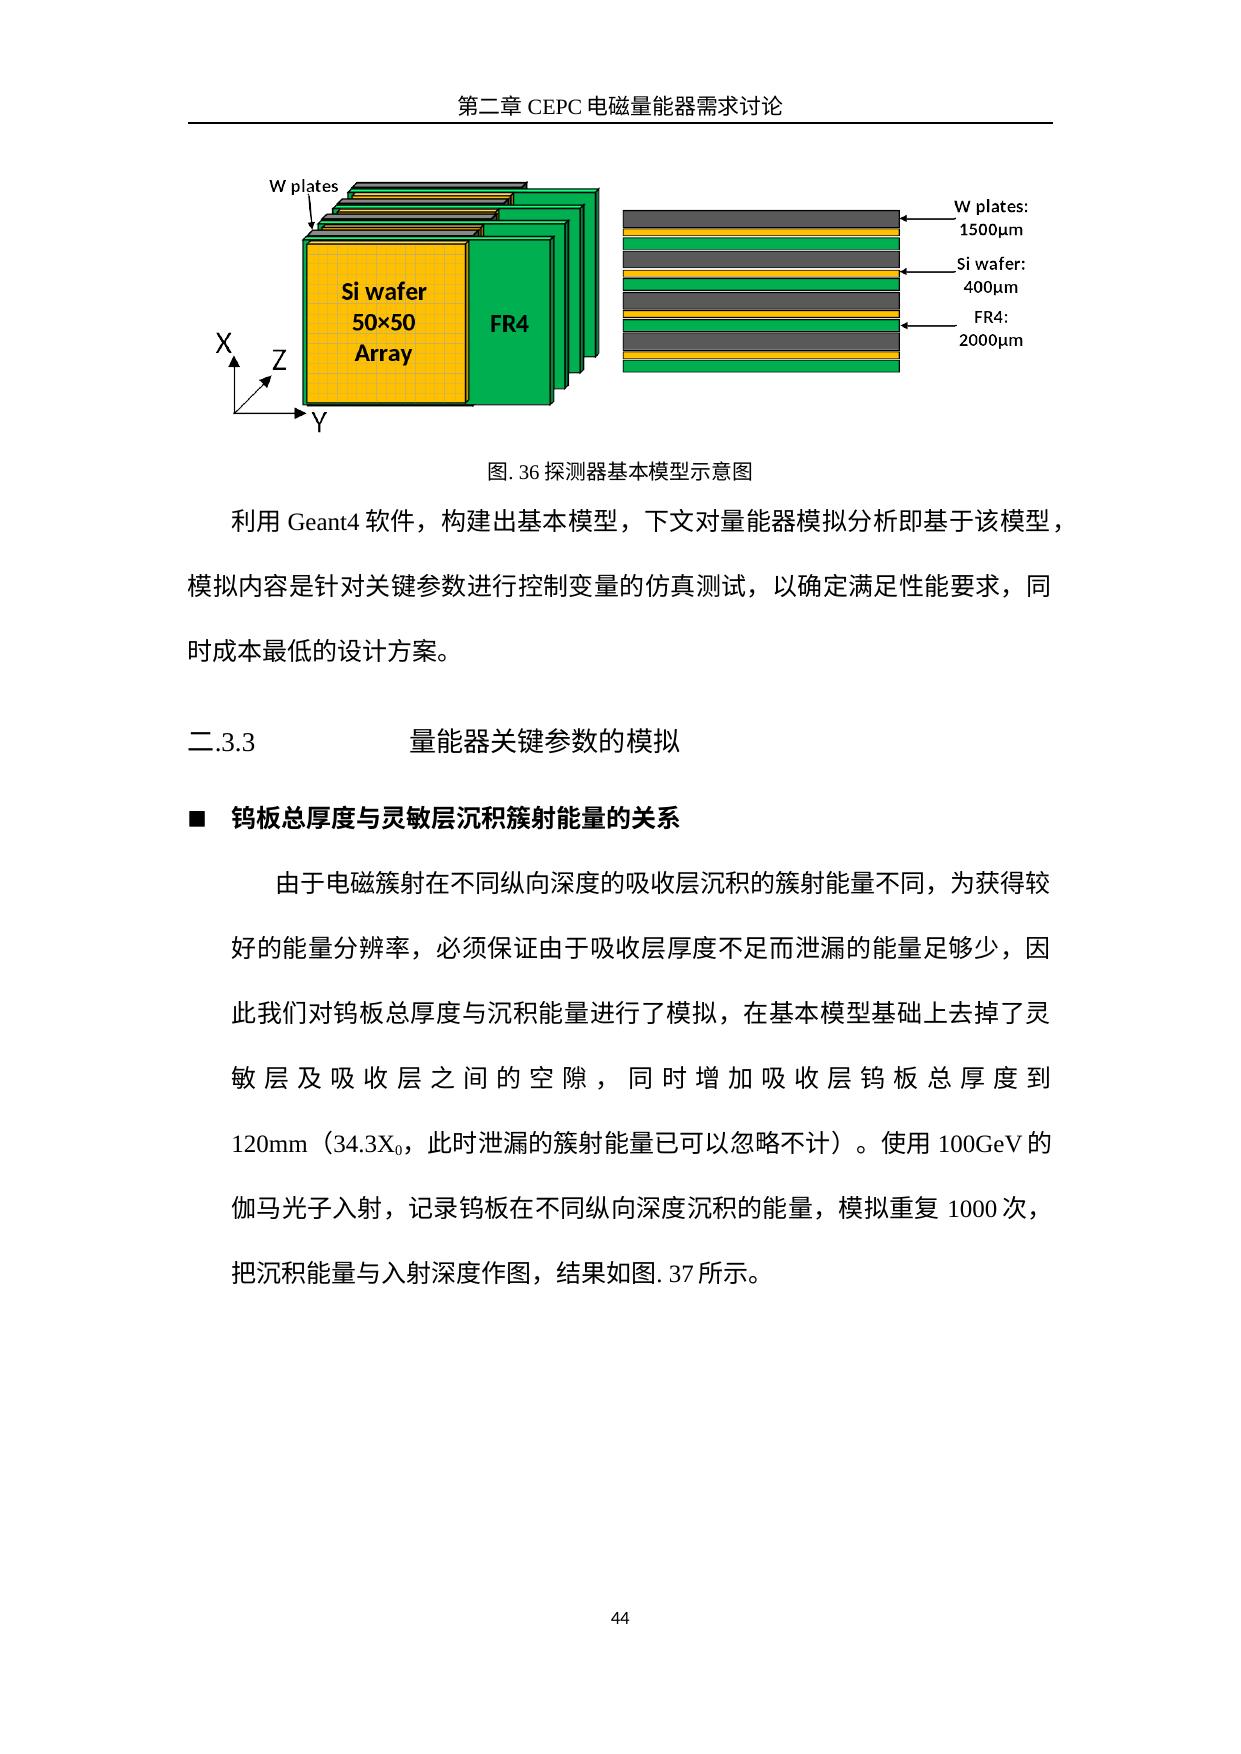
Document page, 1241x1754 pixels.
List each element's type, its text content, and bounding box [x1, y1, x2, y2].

subtitle 量能器关键参数的模拟 [187, 707, 1053, 772]
text 图. 36 探测器基本模型示意图 [187, 454, 1053, 487]
list 钨板总厚度与灵敏层沉积簇射能量的关系 [187, 784, 1053, 849]
text 利用Geant4软件，构建出基本模型，下文对量能器模拟分析即基于该模型，模拟内容是针对关键参数进行控制变量的仿真测试，以确定满足性能要求，同时成本最低的设计方案。 [187, 487, 1053, 682]
list 由于电磁簇射在不同纵向深度的吸收层沉积的簇射能量不同，为获得较好的能量分辨率，必须保证由于吸收层厚度不足而泄漏的能量足够少，因此我们对钨板总厚度与沉积能量进行了模拟，在基本模型基础上去掉了灵敏层及吸收层之间的空隙，同时增加吸收层钨板总厚度到120mm（34.3X0，此时泄漏的簇射能量已可以忽略不计）。使用100GeV的伽马光子入射，记录钨板在不同纵向深度沉积的能量，模拟重复1000次，把沉积能量与入射深度作图，结果如图. 37所示。 [231, 849, 1053, 1304]
